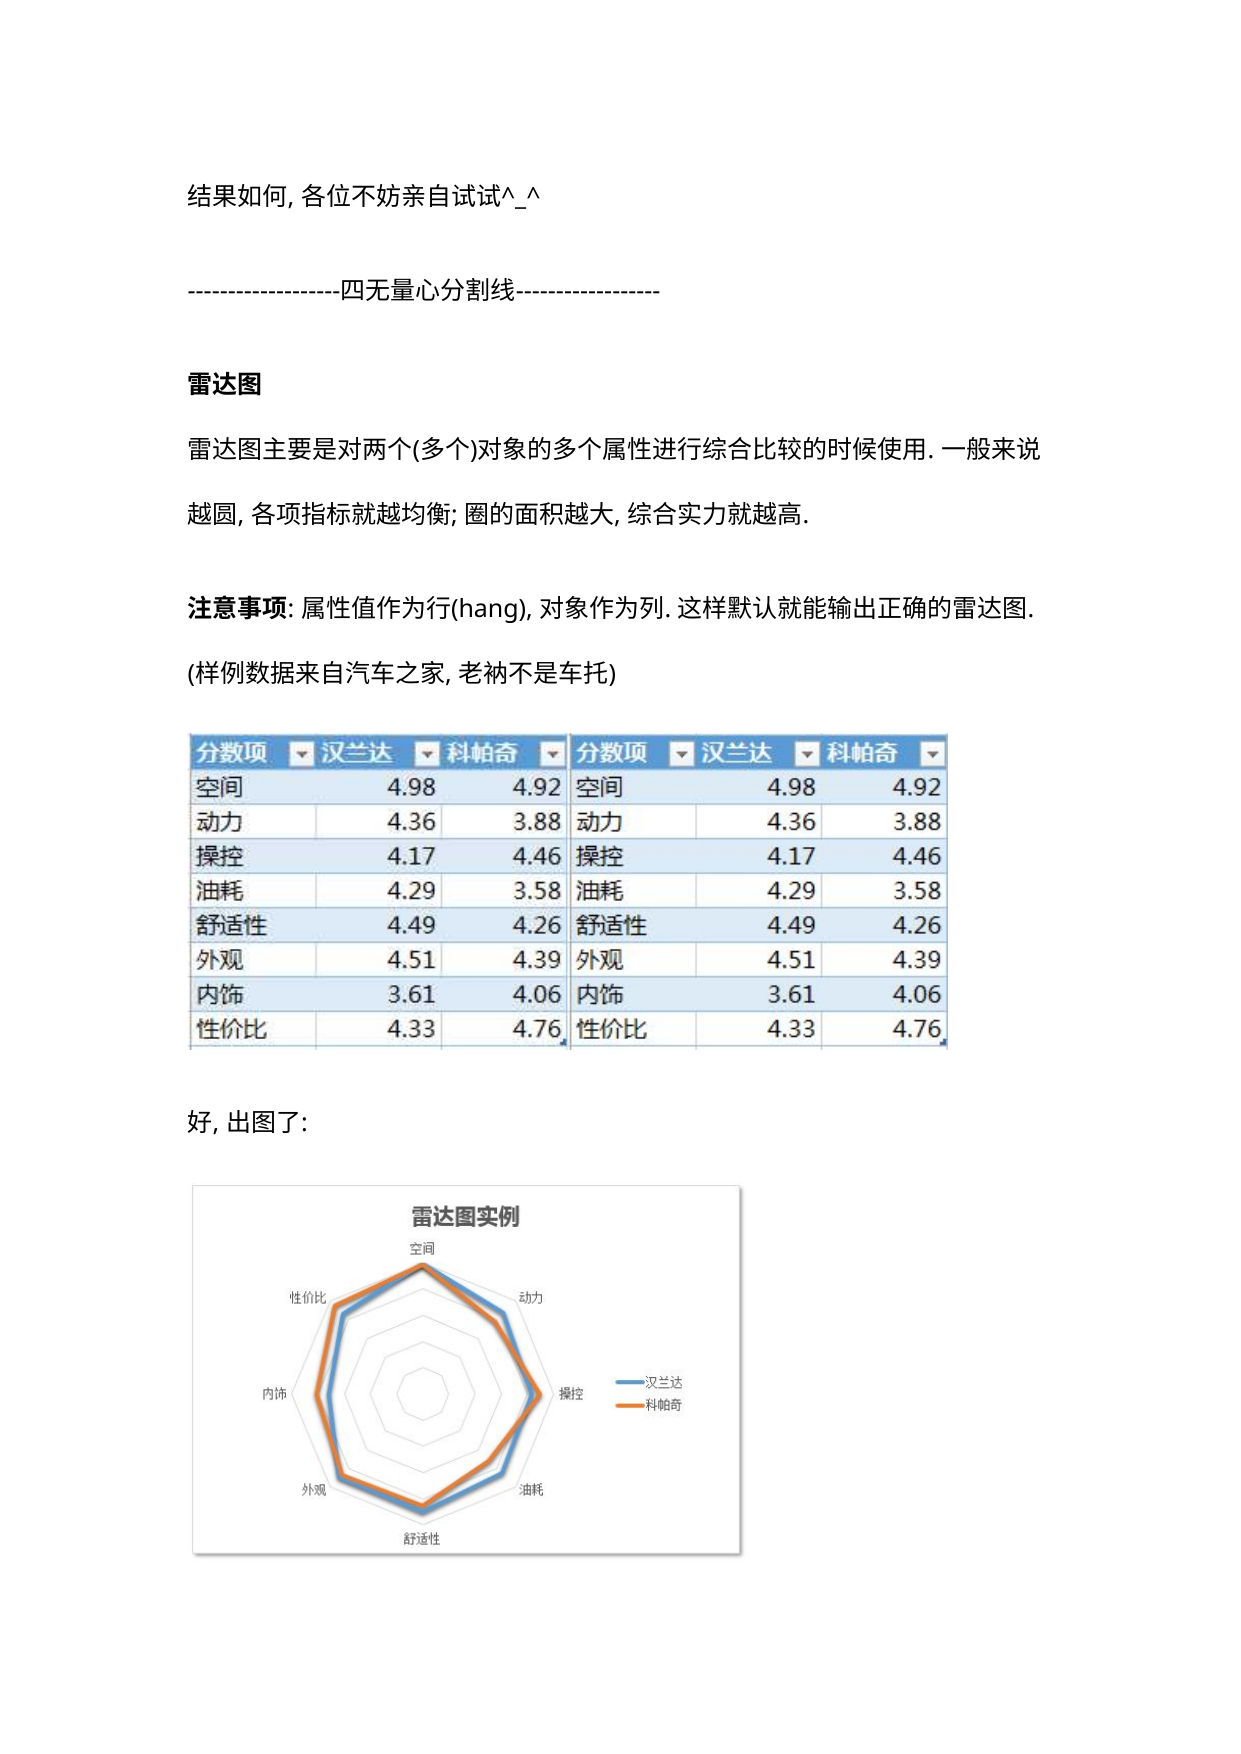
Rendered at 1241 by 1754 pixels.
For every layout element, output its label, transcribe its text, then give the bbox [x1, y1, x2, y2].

text -------------------四无量心分割线------------------ [187, 256, 1053, 321]
text 雷达图 雷达图主要是对两个(多个)对象的多个属性进行综合比较的时候使用. 一般来说越圆, 各项指标就越均衡; 圈的面积越大, 综合实力就越高. [187, 350, 1053, 545]
picture [187, 733, 948, 1050]
text 结果如何, 各位不妨亲自试试^_^ [187, 162, 1053, 227]
text 注意事项: 属性值作为行(hang), 对象作为列. 这样默认就能输出正确的雷达图. (样例数据来自汽车之家, 老衲不是车托) [187, 574, 1053, 704]
text 好, 出图了: [187, 1088, 1053, 1153]
picture [187, 1182, 747, 1564]
